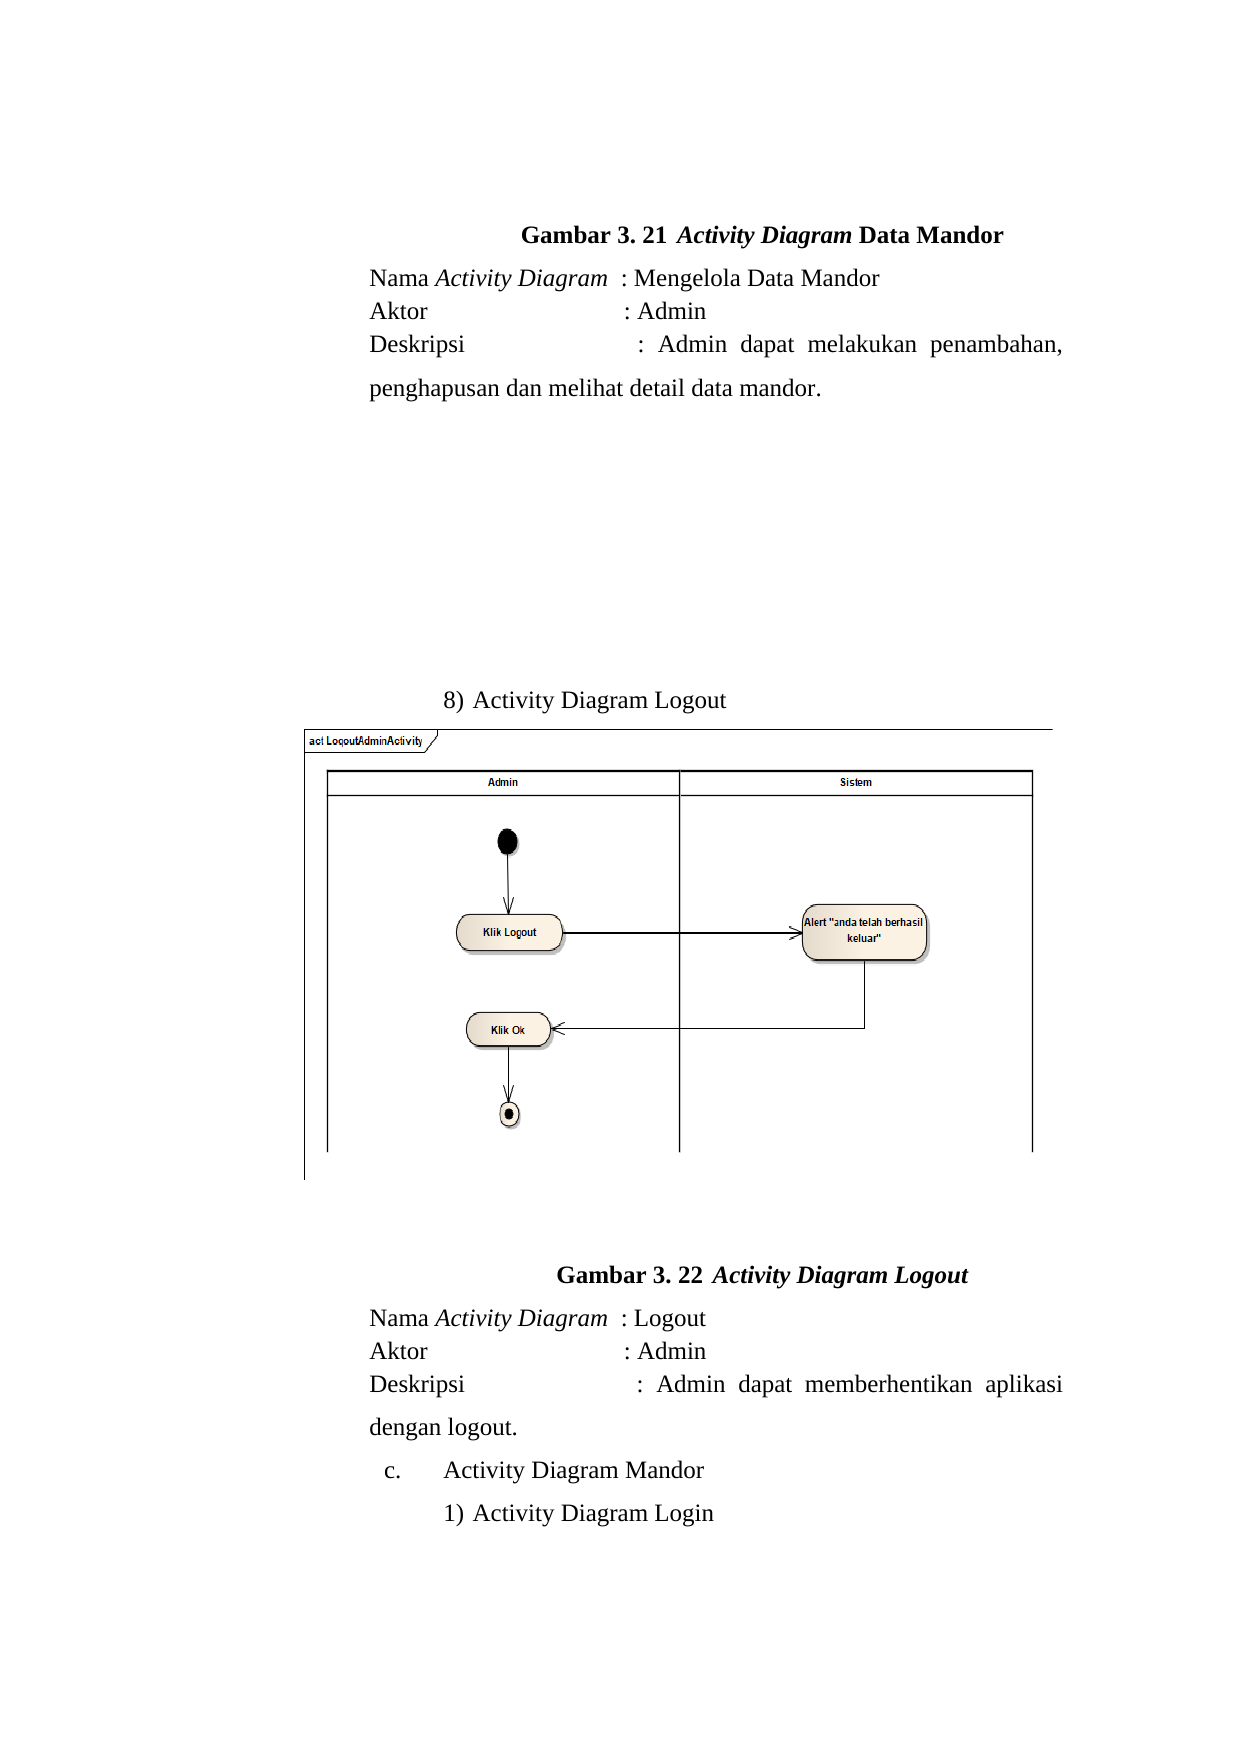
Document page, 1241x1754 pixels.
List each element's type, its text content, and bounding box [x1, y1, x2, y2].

list Activity Diagram Mandor [384, 1455, 1063, 1484]
list Aktor : Admin [369, 1336, 1063, 1365]
list Nama Activity Diagram : Logout [369, 1303, 1063, 1332]
list Nama Activity Diagram : Mengelola Data Mandor [369, 263, 1063, 292]
list Deskripsi : Admin dapat memberhentikan aplikasi dengan logout. [369, 1369, 1063, 1441]
list Deskripsi : Admin dapat melakukan penambahan, penghapusan dan melihat detail data mandor. [369, 329, 1063, 401]
picture [303, 728, 1054, 1180]
list Aktor : Admin [369, 296, 1063, 325]
list Activity Diagram Login [443, 1498, 1063, 1527]
list Activity Diagram Logout [443, 685, 1063, 714]
